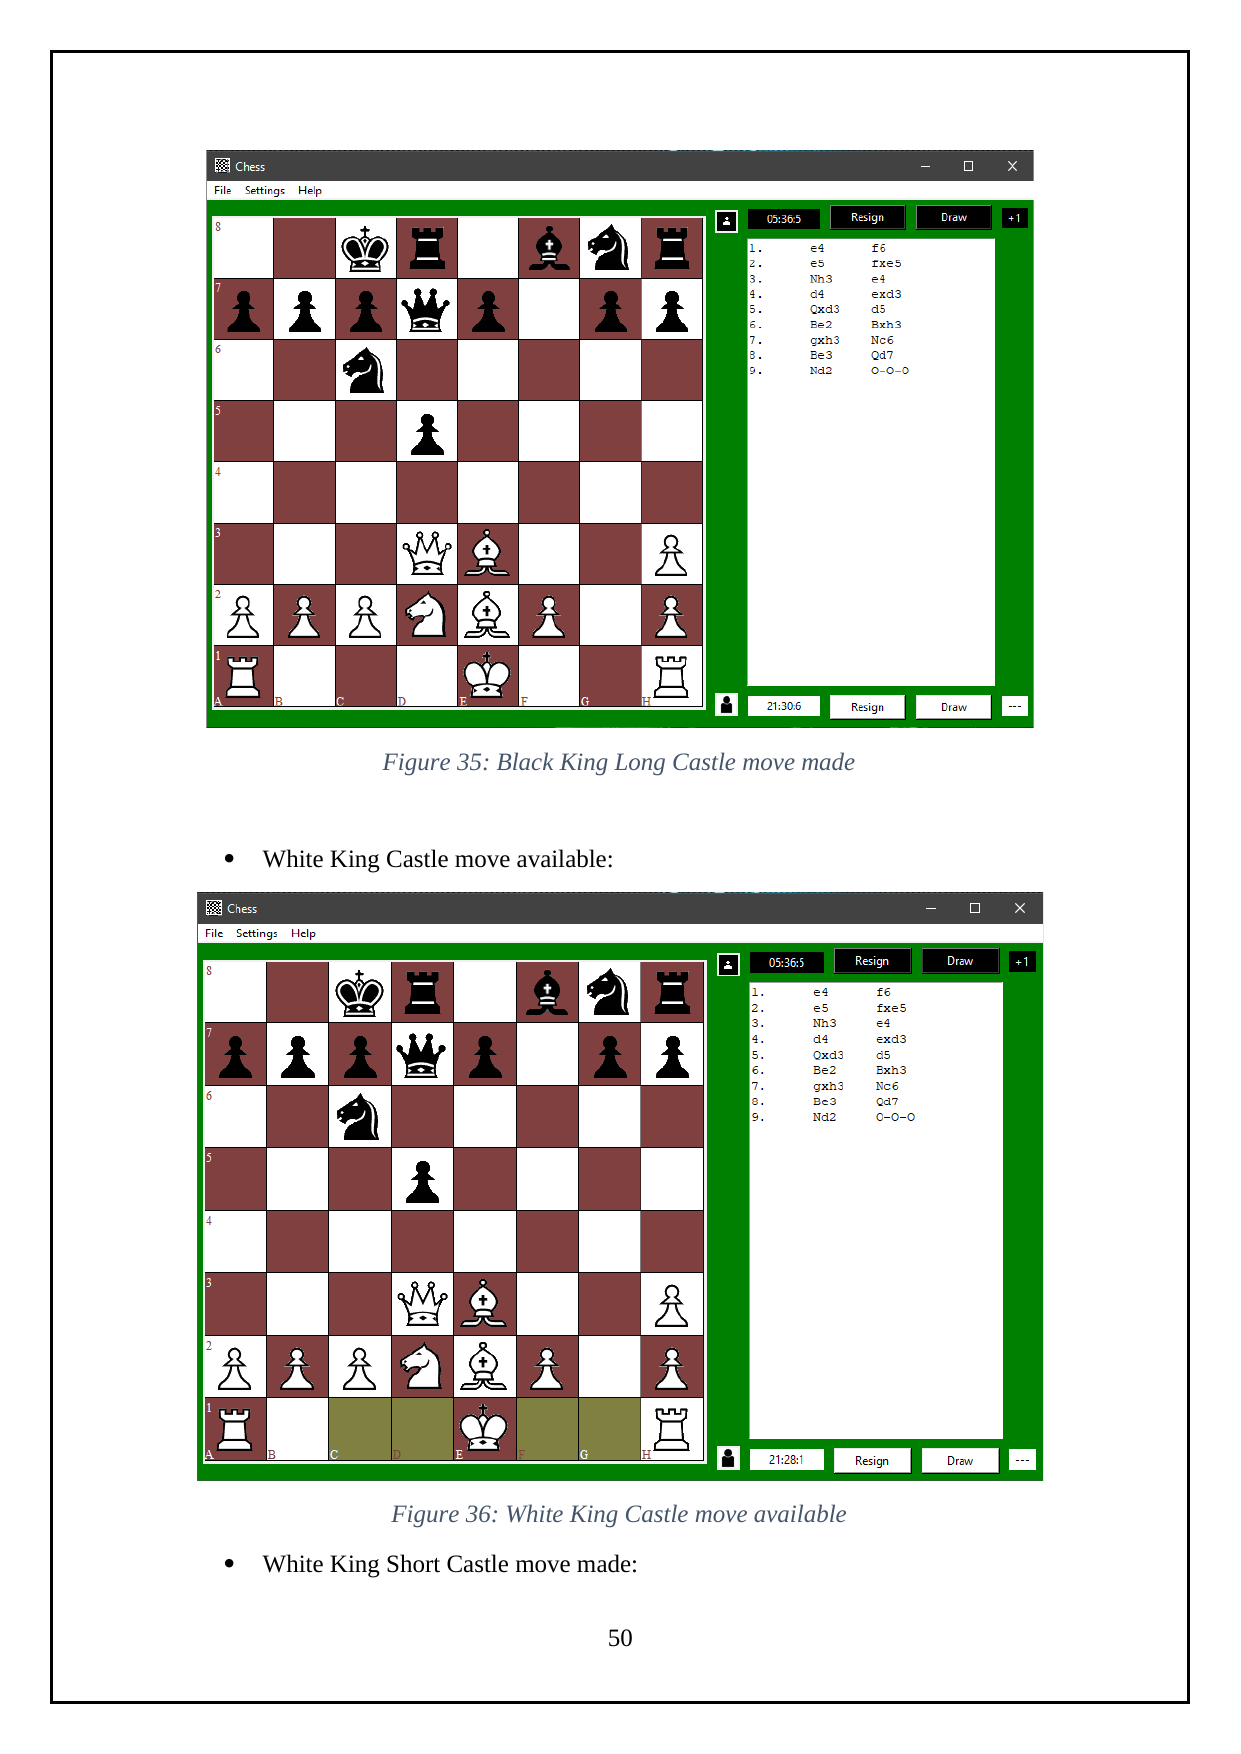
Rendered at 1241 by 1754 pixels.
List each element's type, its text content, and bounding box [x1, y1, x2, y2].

text Figure 35: Black King Long Castle move made [187, 747, 1053, 776]
list White King Castle move available: [225, 844, 1053, 873]
picture [206, 150, 1034, 728]
list White King Short Castle move made: [225, 1549, 1053, 1578]
picture [197, 892, 1044, 1481]
text Figure 36: White King Castle move available [187, 1499, 1053, 1528]
